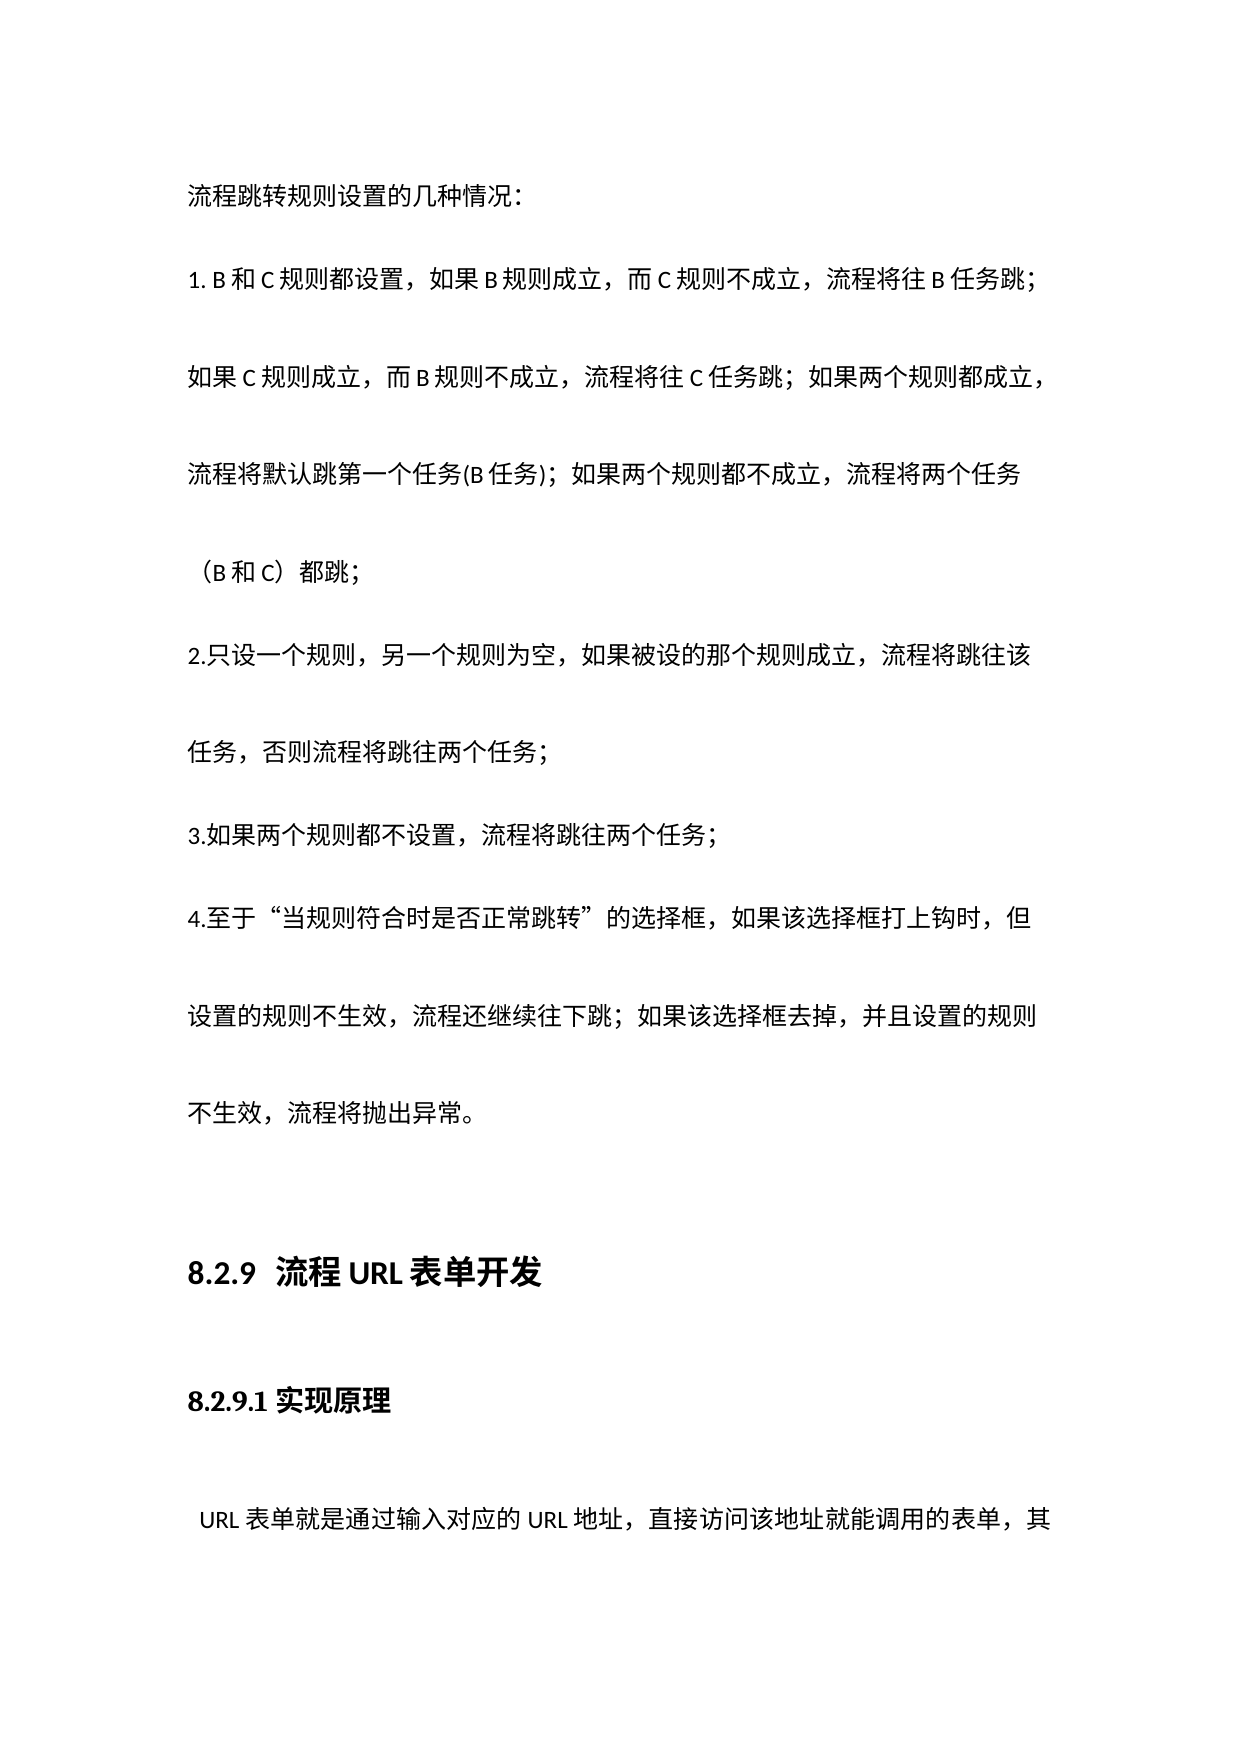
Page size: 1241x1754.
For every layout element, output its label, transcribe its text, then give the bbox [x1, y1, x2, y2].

subtitle 流程URL表单开发 [187, 1237, 1053, 1302]
text 1. B和C规则都设置，如果B规则成立，而C规则不成立，流程将往B任务跳；如果C规则成立，而B规则不成立，流程将往C任务跳；如果两个规则都成立，流程将默认跳第一个任务(B任务)；如果两个规则都不成立，流程将两个任务（B和C）都跳； [187, 245, 1053, 603]
text 2.只设一个规则，另一个规则为空，如果被设的那个规则成立，流程将跳往该任务，否则流程将跳往两个任务； [187, 621, 1053, 783]
subtitle 实现原理 [187, 1367, 1053, 1432]
text 4.至于“当规则符合时是否正常跳转”的选择框，如果该选择框打上钩时，但设置的规则不生效，流程还继续往下跳；如果该选择框去掉，并且设置的规则不生效，流程将抛出异常。 [187, 884, 1053, 1144]
text 流程跳转规则设置的几种情况： [187, 162, 1053, 227]
text 3.如果两个规则都不设置，流程将跳往两个任务； [187, 801, 1053, 866]
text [187, 1486, 1053, 1551]
